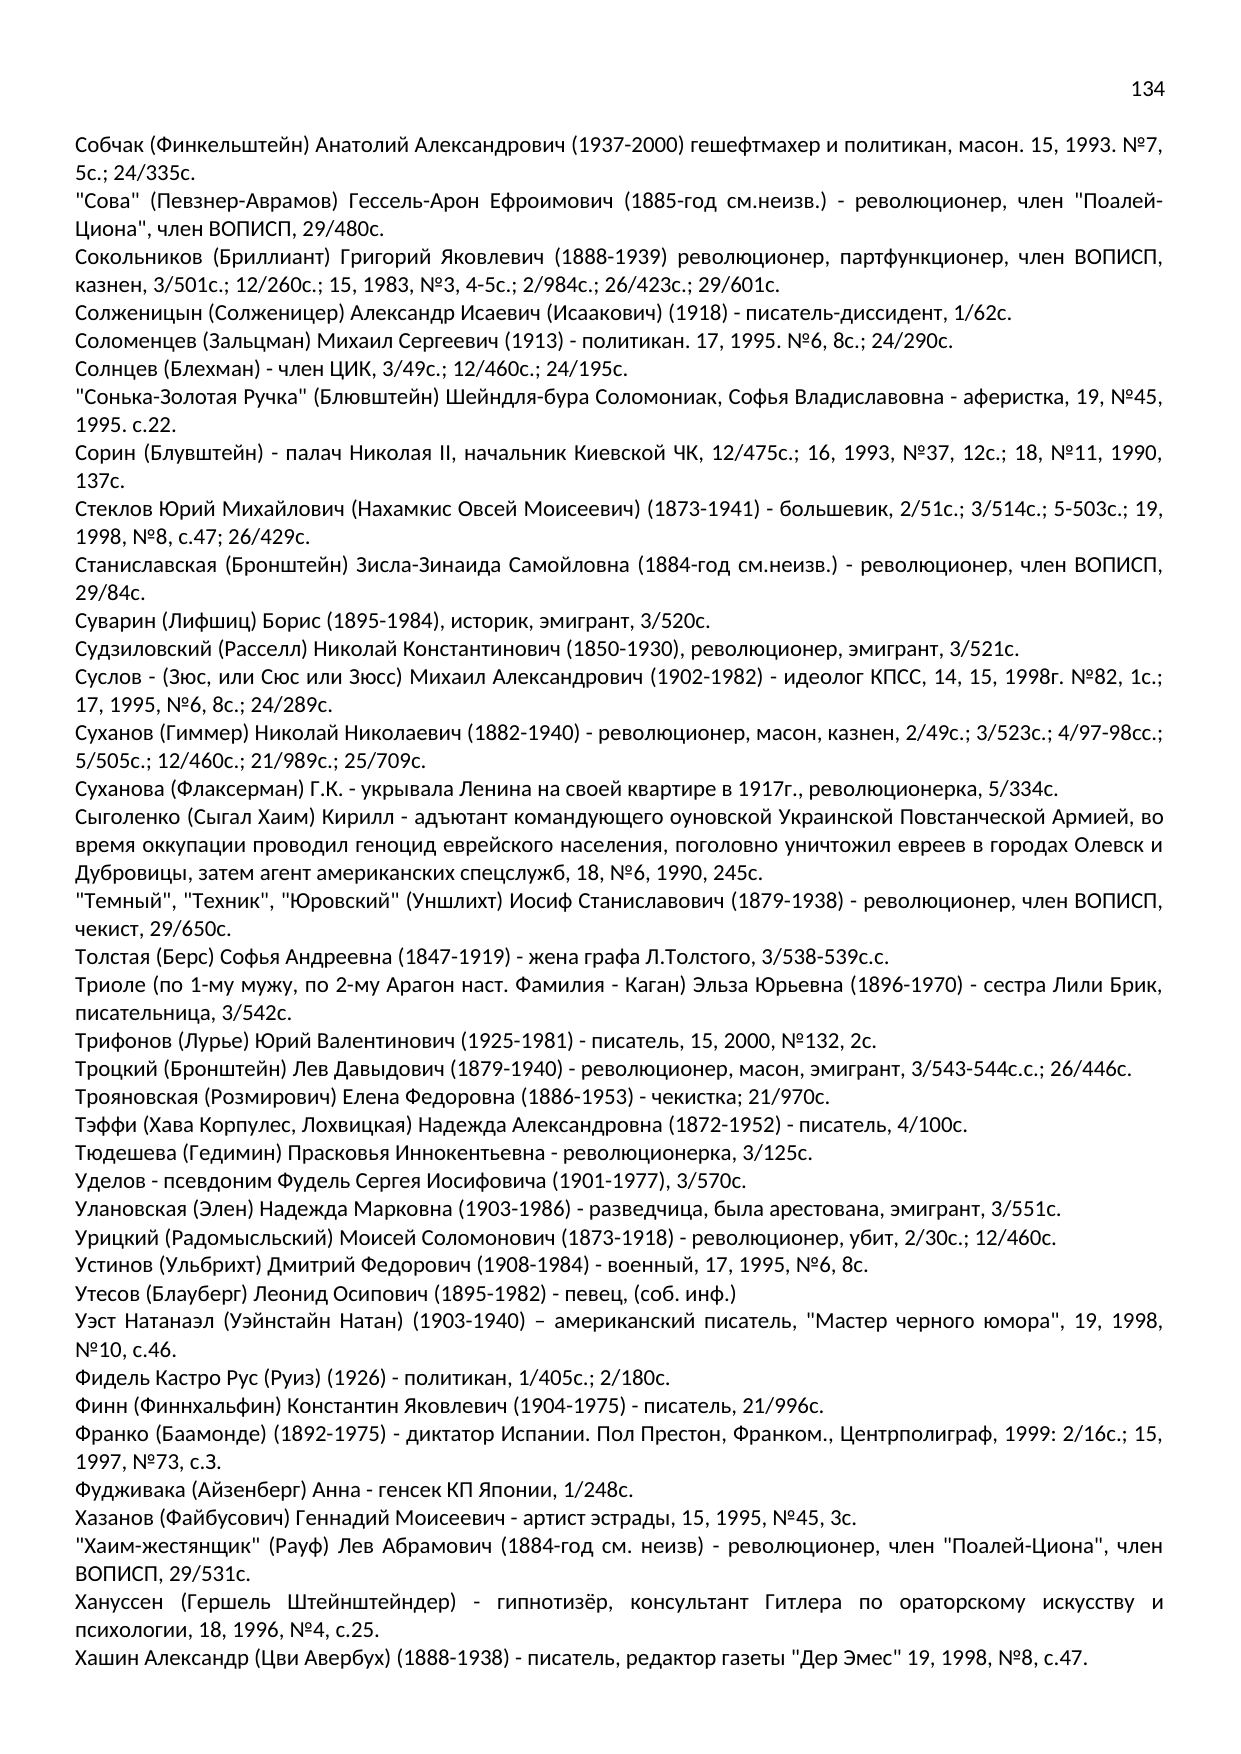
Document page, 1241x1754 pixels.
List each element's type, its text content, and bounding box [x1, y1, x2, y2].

text Станиславская (Бронштейн) Зисла-Зинаида Самойловна (1884-год см.неизв.) - революционер, член ВОПИСП, 29/84с. [75, 550, 1165, 606]
text Собчак (Финкельштейн) Анатолий Александрович (1937-2000) гешефтмахер и политикан, масон. 15, 1993. №7, 5с.; 24/335с. [75, 130, 1165, 186]
text Финн (Финнхальфин) Константин Яковлевич (1904-1975) - писатель, 21/996с. [75, 1391, 1165, 1419]
text Толстая (Берс) Софья Андреевна (1847-1919) - жена графа Л.Толстого, 3/538-539с.с. [75, 942, 1165, 970]
text Трояновская (Розмирович) Елена Федоровна (1886-1953) - чекистка; 21/970с. [75, 1082, 1165, 1111]
text Утесов (Блауберг) Леонид Осипович (1895-1982) - певец, (соб. инф.) [75, 1279, 1165, 1307]
text Трифонов (Лурье) Юрий Валентинович (1925-1981) - писатель, 15, 2000, №132, 2с. [75, 1026, 1165, 1054]
text Суханова (Флаксерман) Г.К. - укрывала Ленина на своей квартире в 1917г., революционерка, 5/334с. [75, 774, 1165, 802]
text Стеклов Юрий Михайлович (Нахамкис Овсей Моисеевич) (1873-1941) - большевик, 2/51с.; 3/514с.; 5-503с.; 19, 1998, №8, с.47; 26/429с. [75, 494, 1165, 550]
text Франко (Баамонде) (1892-1975) - диктатор Испании. Пол Престон, Франком., Центрполиграф, 1999: 2/16с.; 15, 1997, №73, с.З. [75, 1419, 1165, 1475]
text Суслов - (Зюс, или Сюс или Зюсс) Михаил Александрович (1902-1982) - идеолог КПСС, 14, 15, 1998г. №82, 1с.; 17, 1995, №6, 8с.; 24/289с. [75, 662, 1165, 718]
text Судзиловский (Расселл) Николай Константинович (1850-1930), революционер, эмигрант, 3/521с. [75, 634, 1165, 662]
text Хашин Александр (Цви Авербух) (1888-1938) - писатель, редактор газеты "Дер Эмес" 19, 1998, №8, с.47. [75, 1643, 1165, 1671]
text Сыголенко (Сыгал Хаим) Кирилл - адъютант командующего оуновской Украинской Повстанческой Армией, во время оккупации проводил геноцид еврейского населения, поголовно уничтожил евреев в городах Олевск и Дубровицы, затем агент американских спецслужб, 18, №6, 1990, 245с. [75, 802, 1165, 886]
text Троцкий (Бронштейн) Лев Давыдович (1879-1940) - революционер, масон, эмигрант, 3/543-544с.с.; 26/446с. [75, 1054, 1165, 1082]
text Устинов (Ульбрихт) Дмитрий Федорович (1908-1984) - военный, 17, 1995, №6, 8с. [75, 1251, 1165, 1279]
text Хазанов (Файбусович) Геннадий Моисеевич - артист эстрады, 15, 1995, №45, 3с. [75, 1503, 1165, 1531]
text Тэффи (Хава Корпулес, Лохвицкая) Надежда Александровна (1872-1952) - писатель, 4/100с. [75, 1111, 1165, 1138]
text "Хаим-жестянщик" (Рауф) Лев Абрамович (1884-год см. неизв) - революционер, член "Поалей-Циона", член ВОПИСП, 29/531с. [75, 1531, 1165, 1587]
text Триоле (по 1-му мужу, по 2-му Арагон наст. Фамилия - Каган) Эльза Юрьевна (1896-1970) - сестра Лили Брик, писательница, 3/542с. [75, 970, 1165, 1026]
text Тюдешева (Гедимин) Прасковья Иннокентьевна - революционерка, 3/125с. [75, 1138, 1165, 1167]
text Фудживака (Айзенберг) Анна - генсек КП Японии, 1/248с. [75, 1475, 1165, 1503]
text Фидель Кастро Рус (Руиз) (1926) - политикан, 1/405с.; 2/180с. [75, 1363, 1165, 1391]
text "Темный", "Техник", "Юровский" (Уншлихт) Иосиф Станиславович (1879-1938) - революционер, член ВОПИСП, чекист, 29/650с. [75, 886, 1165, 942]
text Сорин (Блувштейн) - палач Николая II, начальник Киевской ЧК, 12/475с.; 16, 1993, №37, 12с.; 18, №11, 1990, 137с. [75, 438, 1165, 494]
text Улановская (Элен) Надежда Марковна (1903-1986) - разведчица, была арестована, эмигрант, 3/551с. [75, 1194, 1165, 1223]
text Солнцев (Блехман) - член ЦИК, 3/49с.; 12/460с.; 24/195с. [75, 354, 1165, 382]
text Урицкий (Радомысльский) Моисей Соломонович (1873-1918) - революционер, убит, 2/30с.; 12/460с. [75, 1223, 1165, 1251]
text Уэст Натанаэл (Уэйнстайн Натан) (1903-1940) – американский писатель, "Мастер черного юмора", 19, 1998, №10, с.46. [75, 1307, 1165, 1363]
text "Сонька-Золотая Ручка" (Блювштейн) Шейндля-бура Соломониак, Софья Владиславовна - аферистка, 19, №45, 1995. с.22. [75, 382, 1165, 438]
text Хануссен (Гершель Штейнштейндер) - гипнотизёр, консультант Гитлера по ораторскому искусству и психологии, 18, 1996, №4, с.25. [75, 1587, 1165, 1643]
text Суварин (Лифшиц) Борис (1895-1984), историк, эмигрант, 3/520с. [75, 606, 1165, 634]
text "Сова" (Певзнер-Аврамов) Гессель-Арон Ефроимович (1885-год см.неизв.) - революционер, член "Поалей-Циона", член ВОПИСП, 29/480с. [75, 186, 1165, 242]
text Уделов - псевдоним Фудель Сергея Иосифовича (1901-1977), 3/570с. [75, 1167, 1165, 1194]
text Солженицын (Солженицер) Александр Исаевич (Исаакович) (1918) - писатель-диссидент, 1/62с. [75, 298, 1165, 326]
text Сокольников (Бриллиант) Григорий Яковлевич (1888-1939) революционер, партфункционер, член ВОПИСП, казнен, 3/501с.; 12/260с.; 15, 1983, №3, 4-5с.; 2/984с.; 26/423с.; 29/601с. [75, 242, 1165, 298]
text Суханов (Гиммер) Николай Николаевич (1882-1940) - революционер, масон, казнен, 2/49с.; 3/523с.; 4/97-98сс.; 5/505с.; 12/460с.; 21/989с.; 25/709с. [75, 718, 1165, 774]
text Соломенцев (Зальцман) Михаил Сергеевич (1913) - политикан. 17, 1995. №6, 8с.; 24/290с. [75, 326, 1165, 354]
